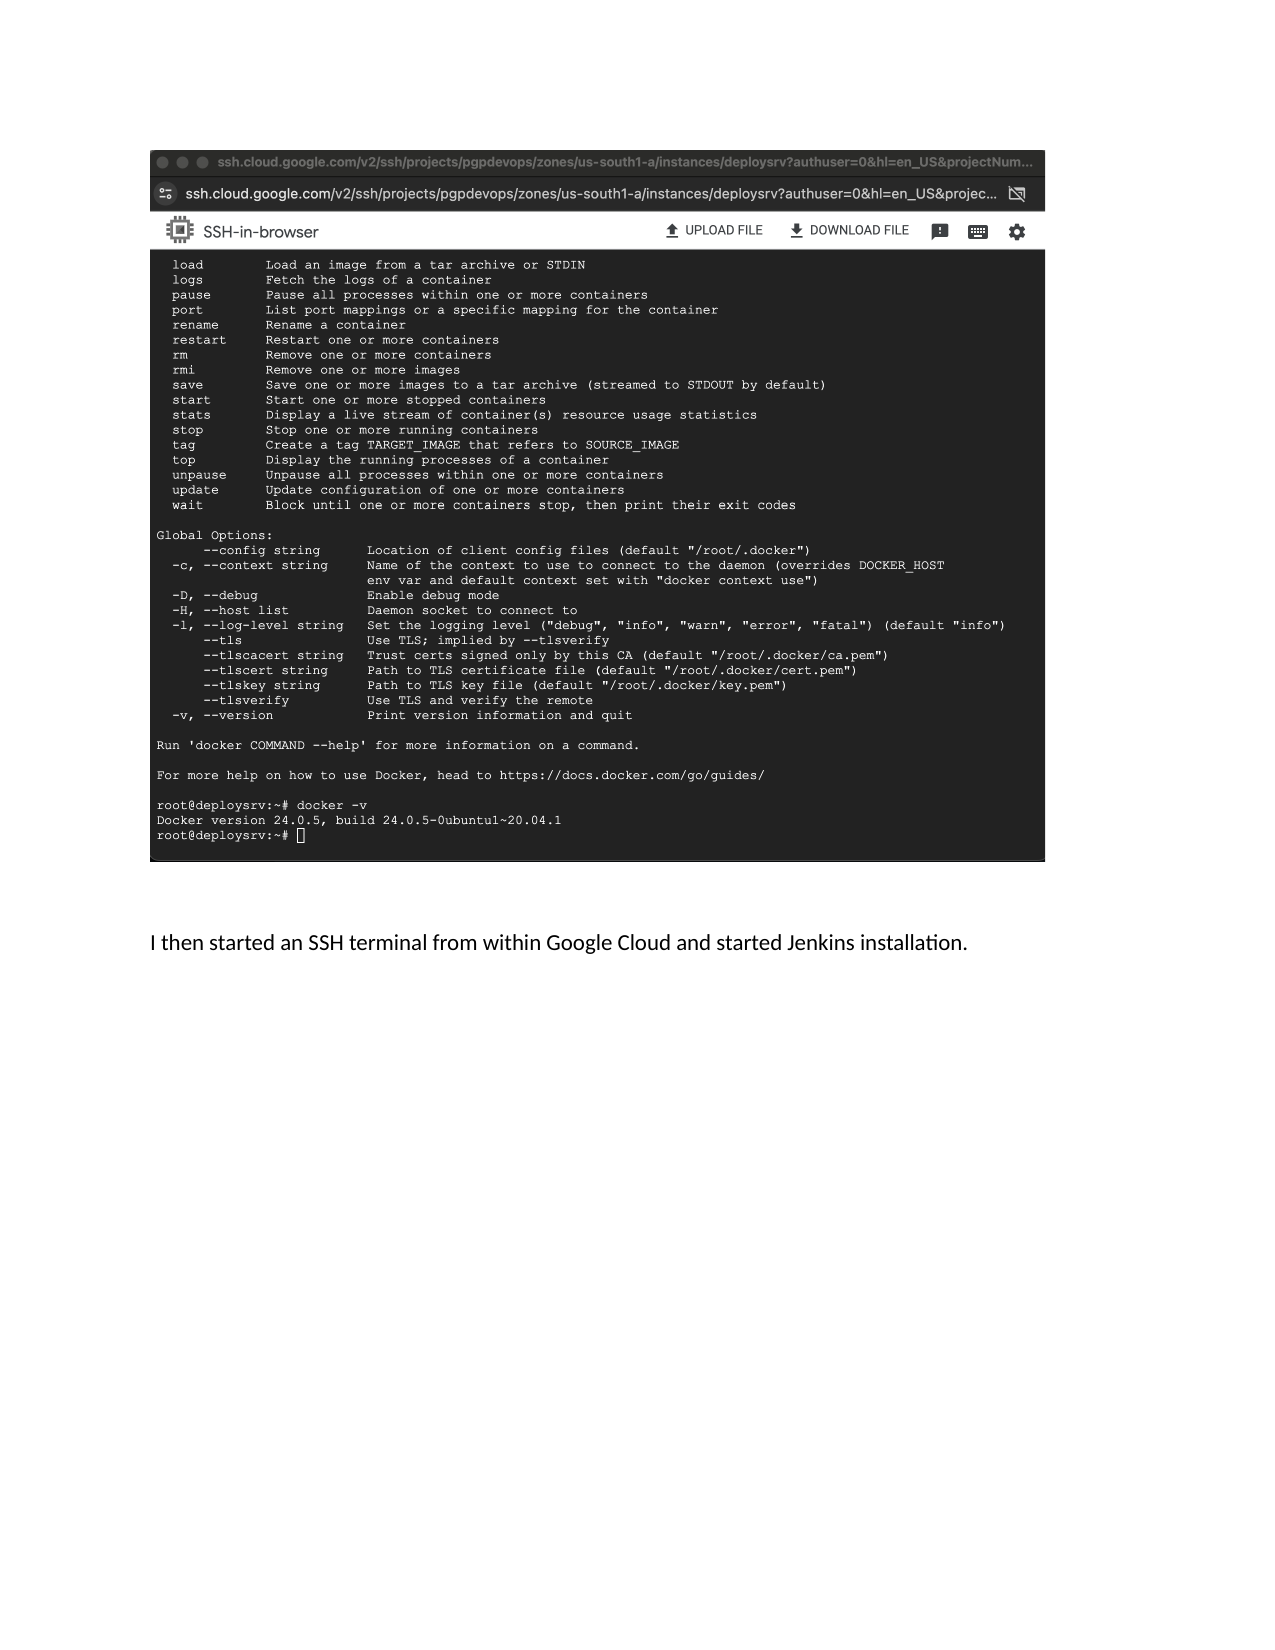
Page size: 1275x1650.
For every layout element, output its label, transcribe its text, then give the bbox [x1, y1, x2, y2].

picture [150, 150, 1046, 862]
text I then started an SSH terminal from within Google Cloud and started Jenkins installation. [150, 928, 1125, 956]
